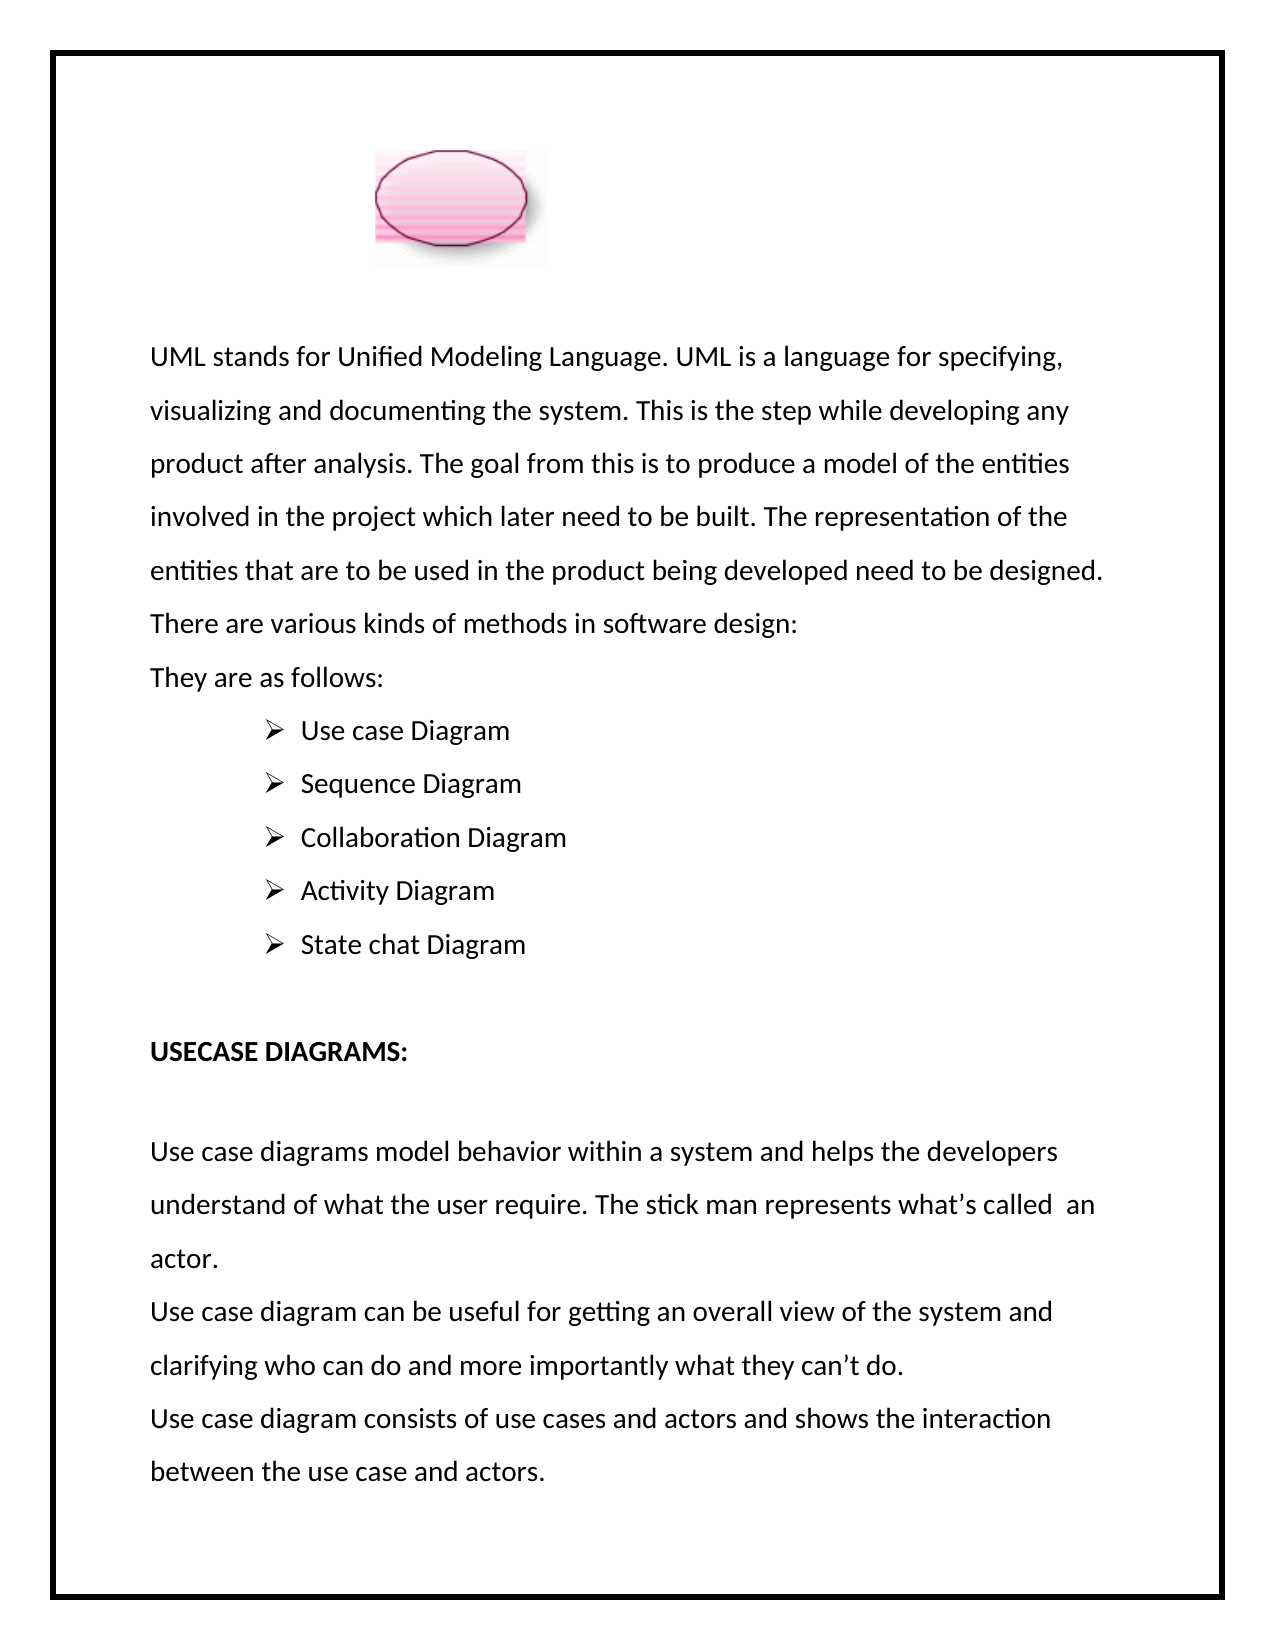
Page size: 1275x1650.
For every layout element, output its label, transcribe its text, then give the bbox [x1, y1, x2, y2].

text USECASE DIAGRAMS: [150, 1033, 1125, 1068]
text Use case diagrams model behavior within a system and helps the developers understand of what the user require. The stick man represents what’s called an actor. [150, 1133, 1125, 1275]
list Collaboration Diagram [263, 819, 1125, 855]
list Sequence Diagram [263, 766, 1125, 801]
text Use case diagram consists of use cases and actors and shows the interaction between the use case and actors. [150, 1400, 1125, 1489]
text UML stands for Unified Modeling Language. UML is a language for specifying, visualizing and documenting the system. This is the step while developing any product after analysis. The goal from this is to produce a model of the entities involved in the project which later need to be built. The representation of the entities that are to be used in the product being developed need to be designed. [150, 338, 1125, 587]
text They are as follows: [150, 659, 1125, 694]
list State chat Diagram [263, 926, 1125, 962]
list Activity Diagram [263, 872, 1125, 908]
list Use case Diagram [263, 712, 1125, 748]
text There are various kinds of methods in software design: [150, 605, 1125, 641]
text Use case diagram can be useful for getting an overall view of the system and clarifying who can do and more importantly what they can’t do. [150, 1293, 1125, 1382]
